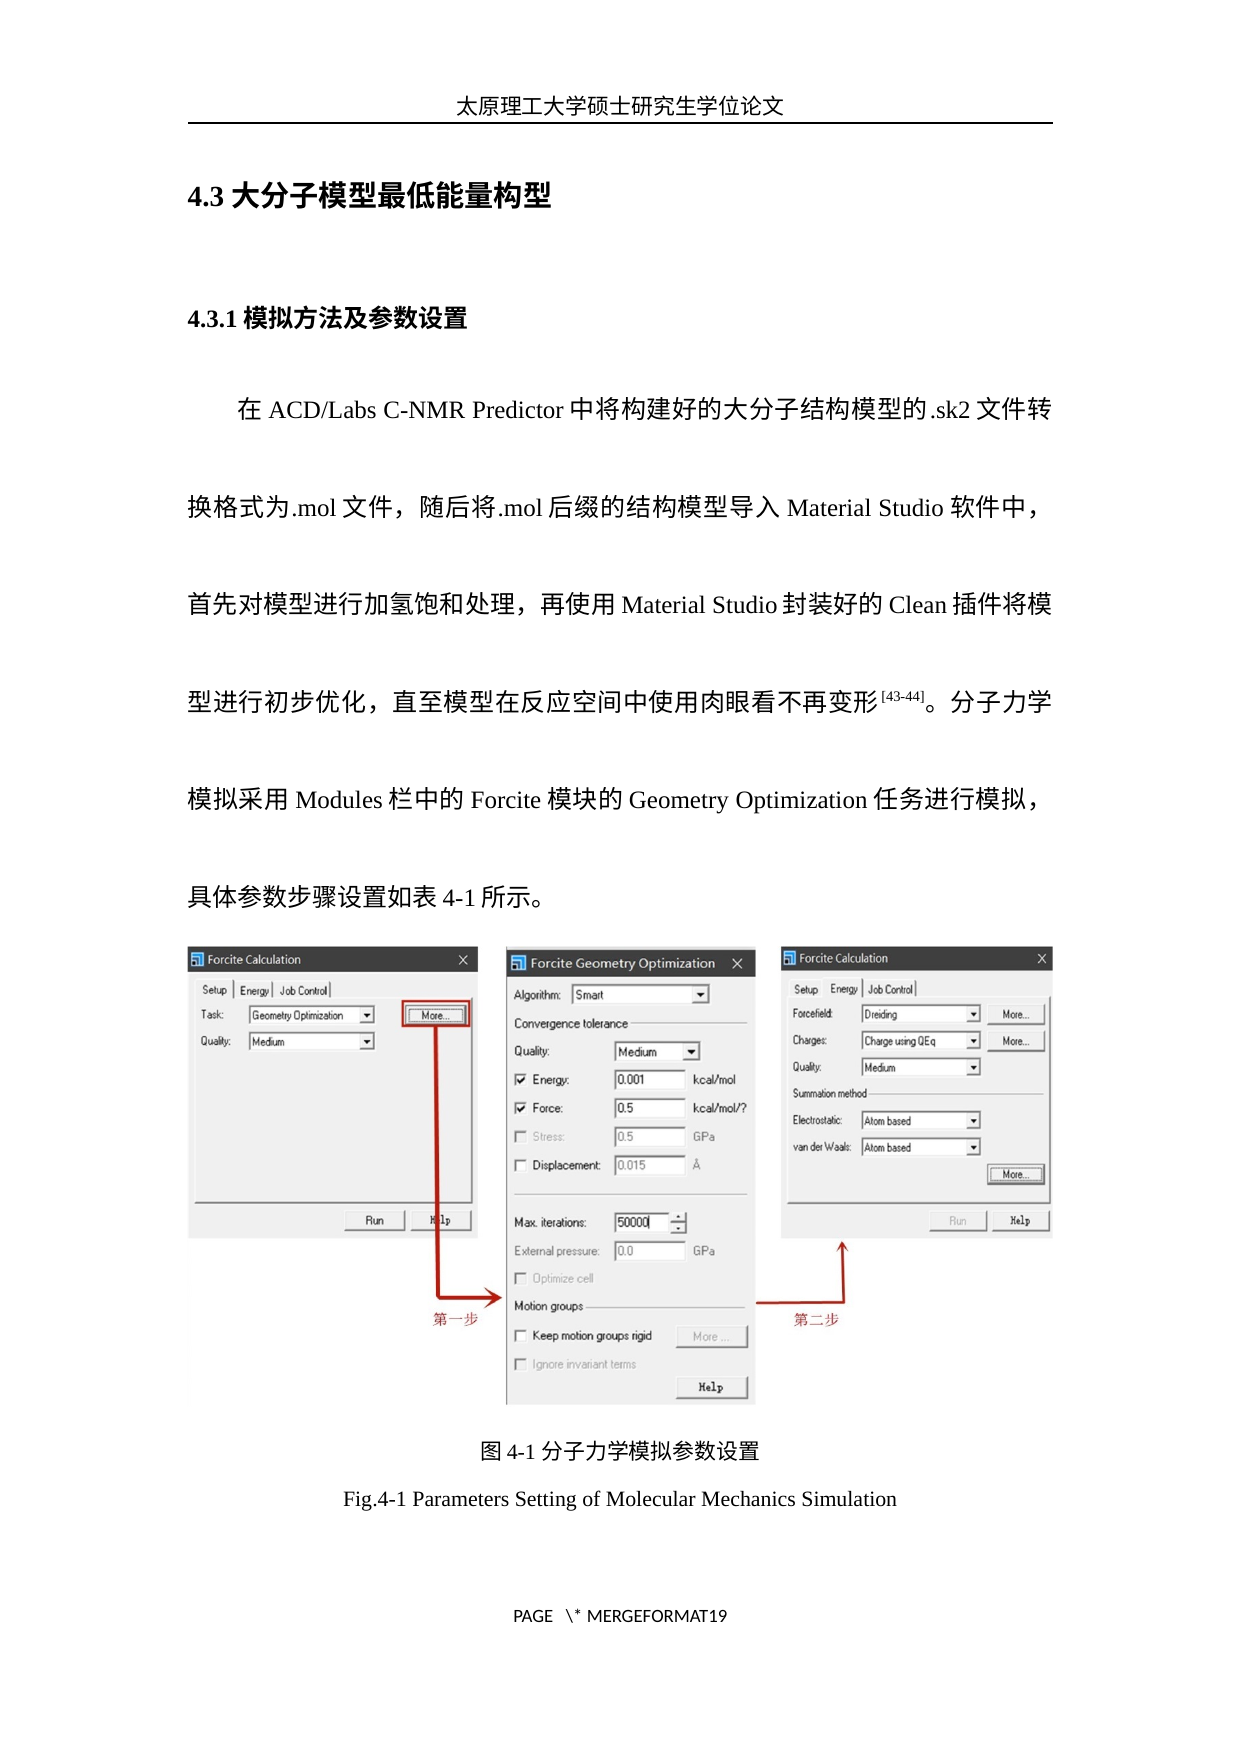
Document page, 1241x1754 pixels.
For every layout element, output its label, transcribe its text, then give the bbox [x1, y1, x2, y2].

text 4.3.1 模拟方法及参数设置 [187, 284, 1053, 349]
text 图4-1 分子力学模拟参数设置 [187, 1434, 1053, 1466]
picture [187, 946, 1053, 1407]
text 在ACD/Labs C-NMR Predictor中将构建好的大分子结构模型的.sk2文件转换格式为.mol文件，随后将.mol后缀的结构模型导入Material Studio软件中，首先对模型进行加氢饱和处理，再使用Material Studio封装好的Clean插件将模型进行初步优化，直至模型在反应空间中使用肉眼看不再变形[43-44]。分子力学模拟采用Modules栏中的Forcite模块的Geometry Optimization任务进行模拟，具体参数步骤设置如表4-1所示。 [187, 376, 1053, 928]
subtitle 4.3 大分子模型最低能量构型 [187, 161, 1053, 226]
text Fig.4-1 Parameters Setting of Molecular Mechanics Simulation [187, 1482, 1053, 1514]
